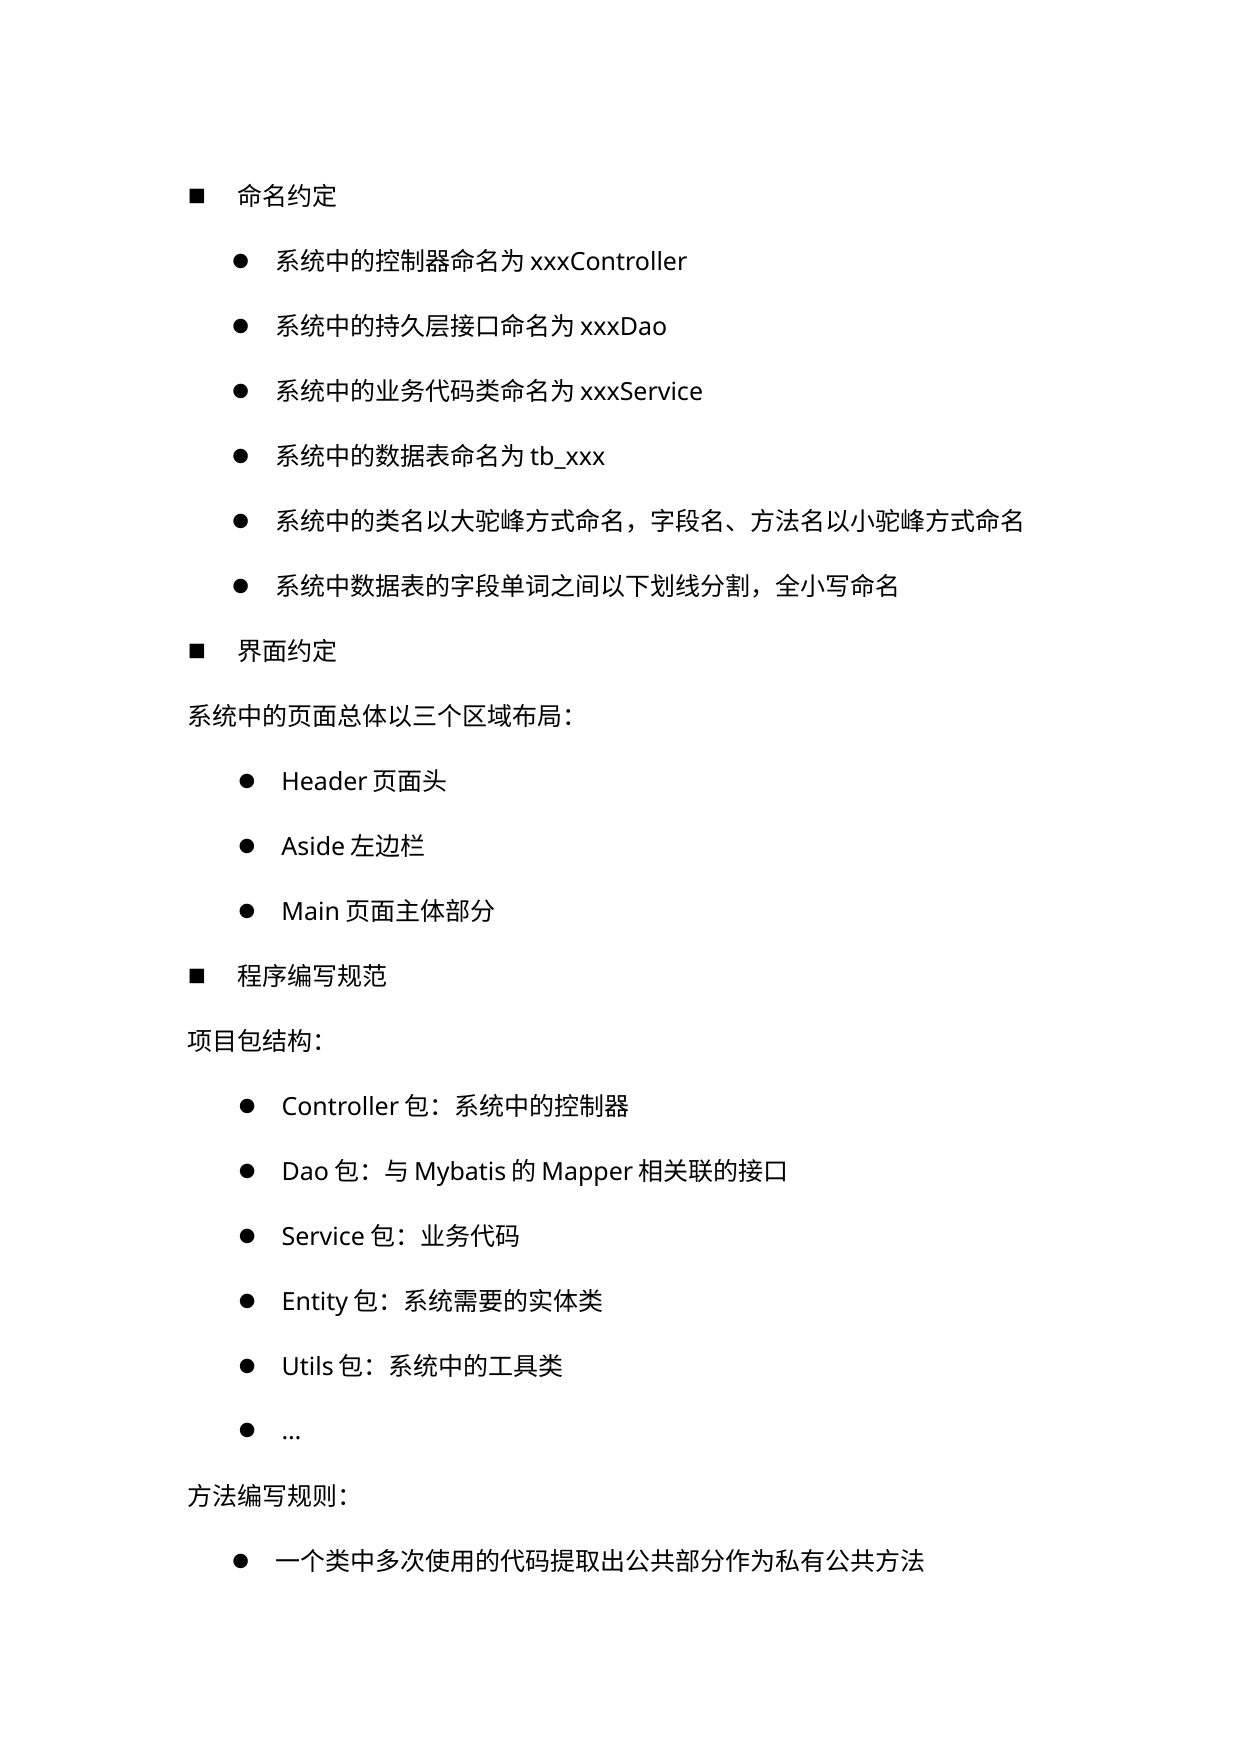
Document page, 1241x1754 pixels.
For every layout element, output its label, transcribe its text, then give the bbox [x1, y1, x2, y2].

list 程序编写规范 [187, 942, 1053, 1007]
text 系统中的页面总体以三个区域布局： [187, 682, 1053, 747]
list 系统中的数据表命名为tb_xxx [231, 422, 1053, 487]
list 系统中的控制器命名为xxxController [231, 227, 1053, 292]
list Aside左边栏 [237, 812, 1053, 877]
list Dao包：与Mybatis的Mapper相关联的接口 [238, 1137, 1053, 1202]
list Controller包：系统中的控制器 [238, 1072, 1053, 1137]
list 一个类中多次使用的代码提取出公共部分作为私有公共方法 [231, 1527, 1053, 1592]
list Entity包：系统需要的实体类 [238, 1267, 1053, 1332]
list Utils包：系统中的工具类 [238, 1332, 1053, 1397]
list Main页面主体部分 [237, 877, 1053, 942]
list 命名约定 [187, 162, 1053, 227]
list 系统中的类名以大驼峰方式命名，字段名、方法名以小驼峰方式命名 [231, 487, 1053, 552]
list 系统中的业务代码类命名为xxxService [231, 357, 1053, 422]
list Service包：业务代码 [238, 1202, 1053, 1267]
list 系统中的持久层接口命名为xxxDao [231, 292, 1053, 357]
list 界面约定 [187, 617, 1053, 682]
text 方法编写规则： [187, 1462, 1053, 1527]
list Header页面头 [237, 747, 1053, 812]
list 系统中数据表的字段单词之间以下划线分割，全小写命名 [231, 552, 1053, 617]
text 项目包结构： [187, 1007, 1053, 1072]
list … [238, 1397, 1053, 1462]
